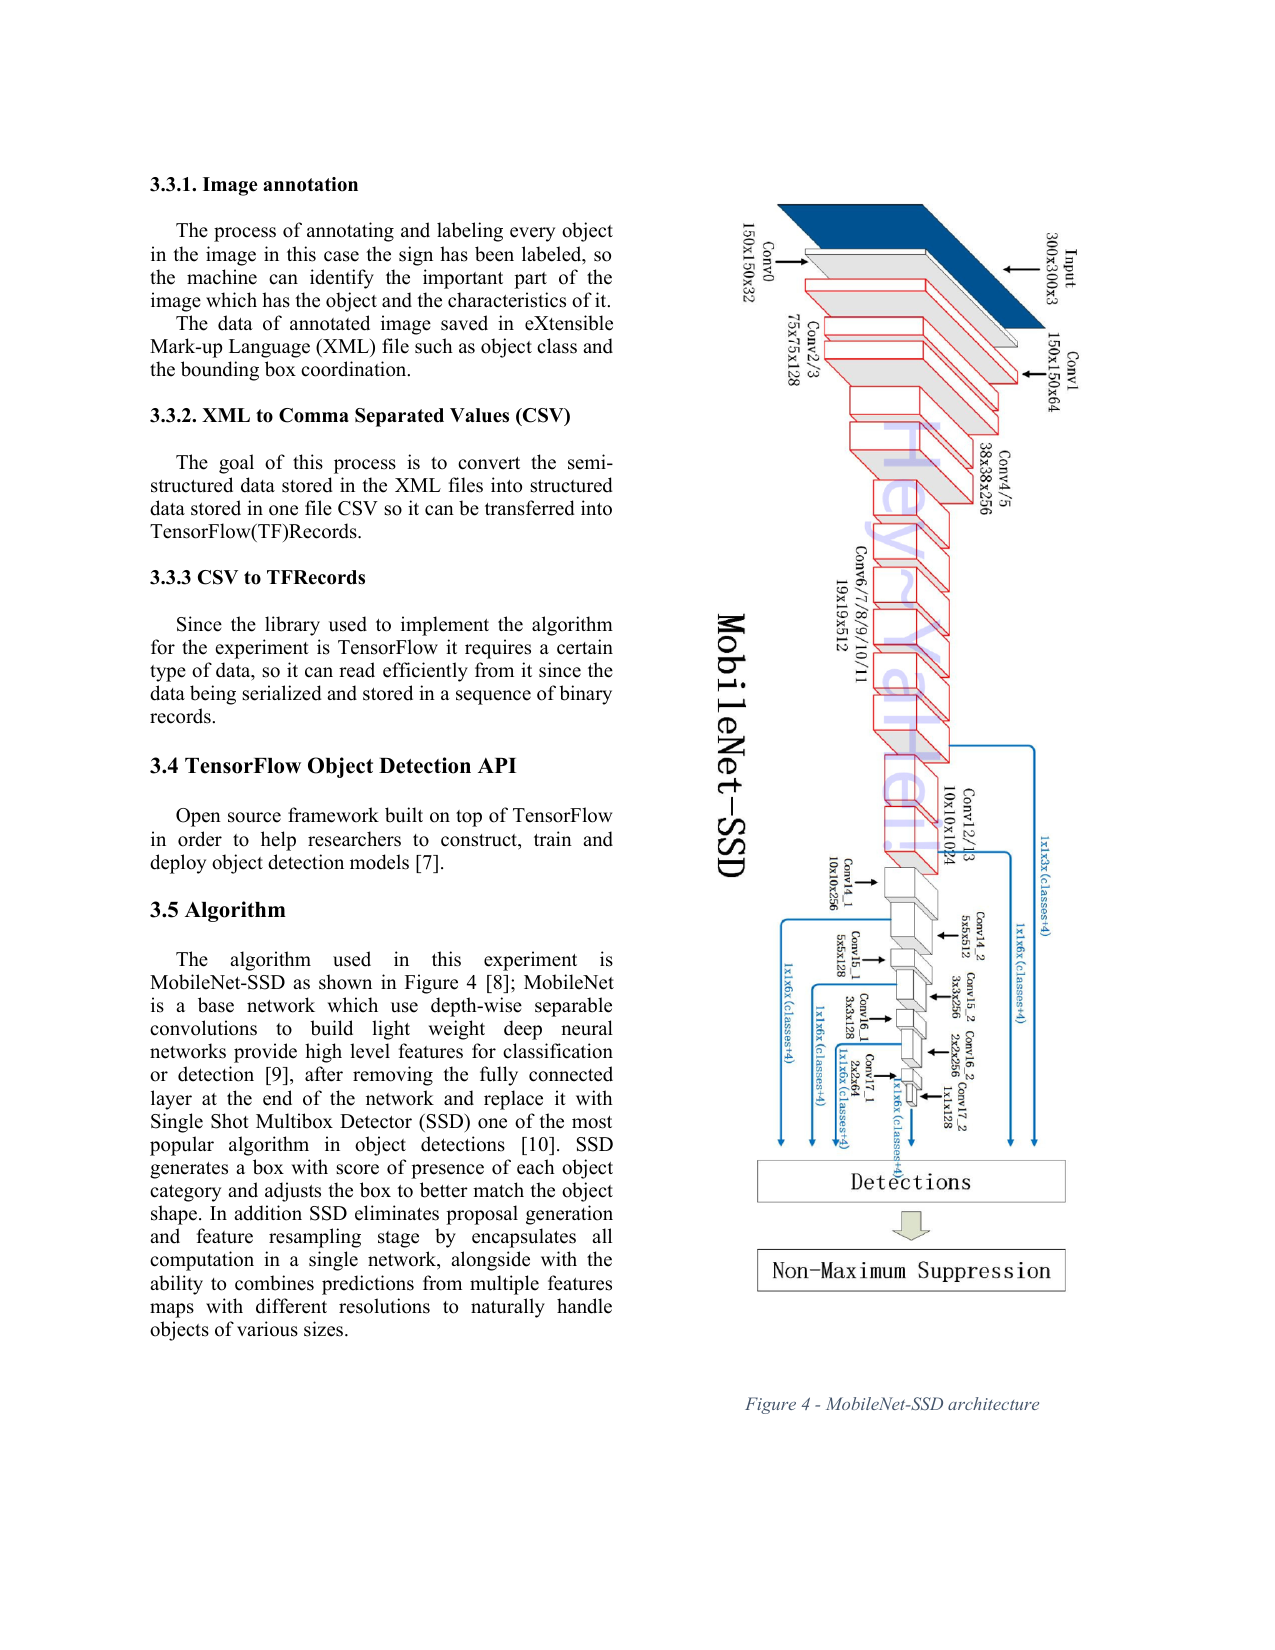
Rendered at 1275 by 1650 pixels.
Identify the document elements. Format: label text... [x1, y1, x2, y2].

picture [661, 150, 1143, 1352]
text The data of annotated image saved in eXtensible Mark-up Language (XML) file such as object class and the bounding box coordination. [150, 312, 613, 381]
text Open source framework built on top of TensorFlow in order to help researchers to construct, train and deploy object detection models [7]. [150, 804, 613, 874]
text Figure 4 - MobileNet-SSD architecture [661, 1393, 1125, 1414]
text The process of annotating and labeling every object in the image in this case the sign has been labeled, so the machine can identify the important part of the image which has the object and the characteristics of it. [150, 219, 613, 312]
text 3.3.3 CSV to TFRecords [150, 566, 613, 589]
text The goal of this process is to convert the semi-structured data stored in the XML files into structured data stored in one file CSV so it can be transferred into TensorFlow(TF)Records. [150, 451, 613, 543]
text The algorithm used in this experiment is MobileNet-SSD as shown in Figure 4 [8]; MobileNet is a base network which use depth-wise separable convolutions to build light weight deep neural networks provide high level features for classification or detection [9], after removing the fully connected layer at the end of the network and replace it with Single Shot Multibox Detector (SSD) one of the most popular algorithm in object detections [10]. SSD generates a box with score of presence of each object category and adjusts the box to better match the object shape. In addition SSD eliminates proposal generation and feature resampling stage by encapsulates all computation in a single network, alongside with the ability to combines predictions from multiple features maps with different resolutions to naturally handle objects of various sizes. [150, 948, 613, 1341]
text Since the library used to implement the algorithm for the experiment is TensorFlow it requires a certain type of data, so it can read efficiently from it since the data being serialized and stored in a sequence of binary records. [150, 612, 613, 728]
text 3.4 TensorFlow Object Detection API [150, 753, 613, 779]
text 3.5 Algorithm [150, 897, 613, 922]
text 3.3.2. XML to Comma Separated Values (CSV) [150, 404, 613, 427]
text 3.3.1. Image annotation [150, 173, 613, 196]
